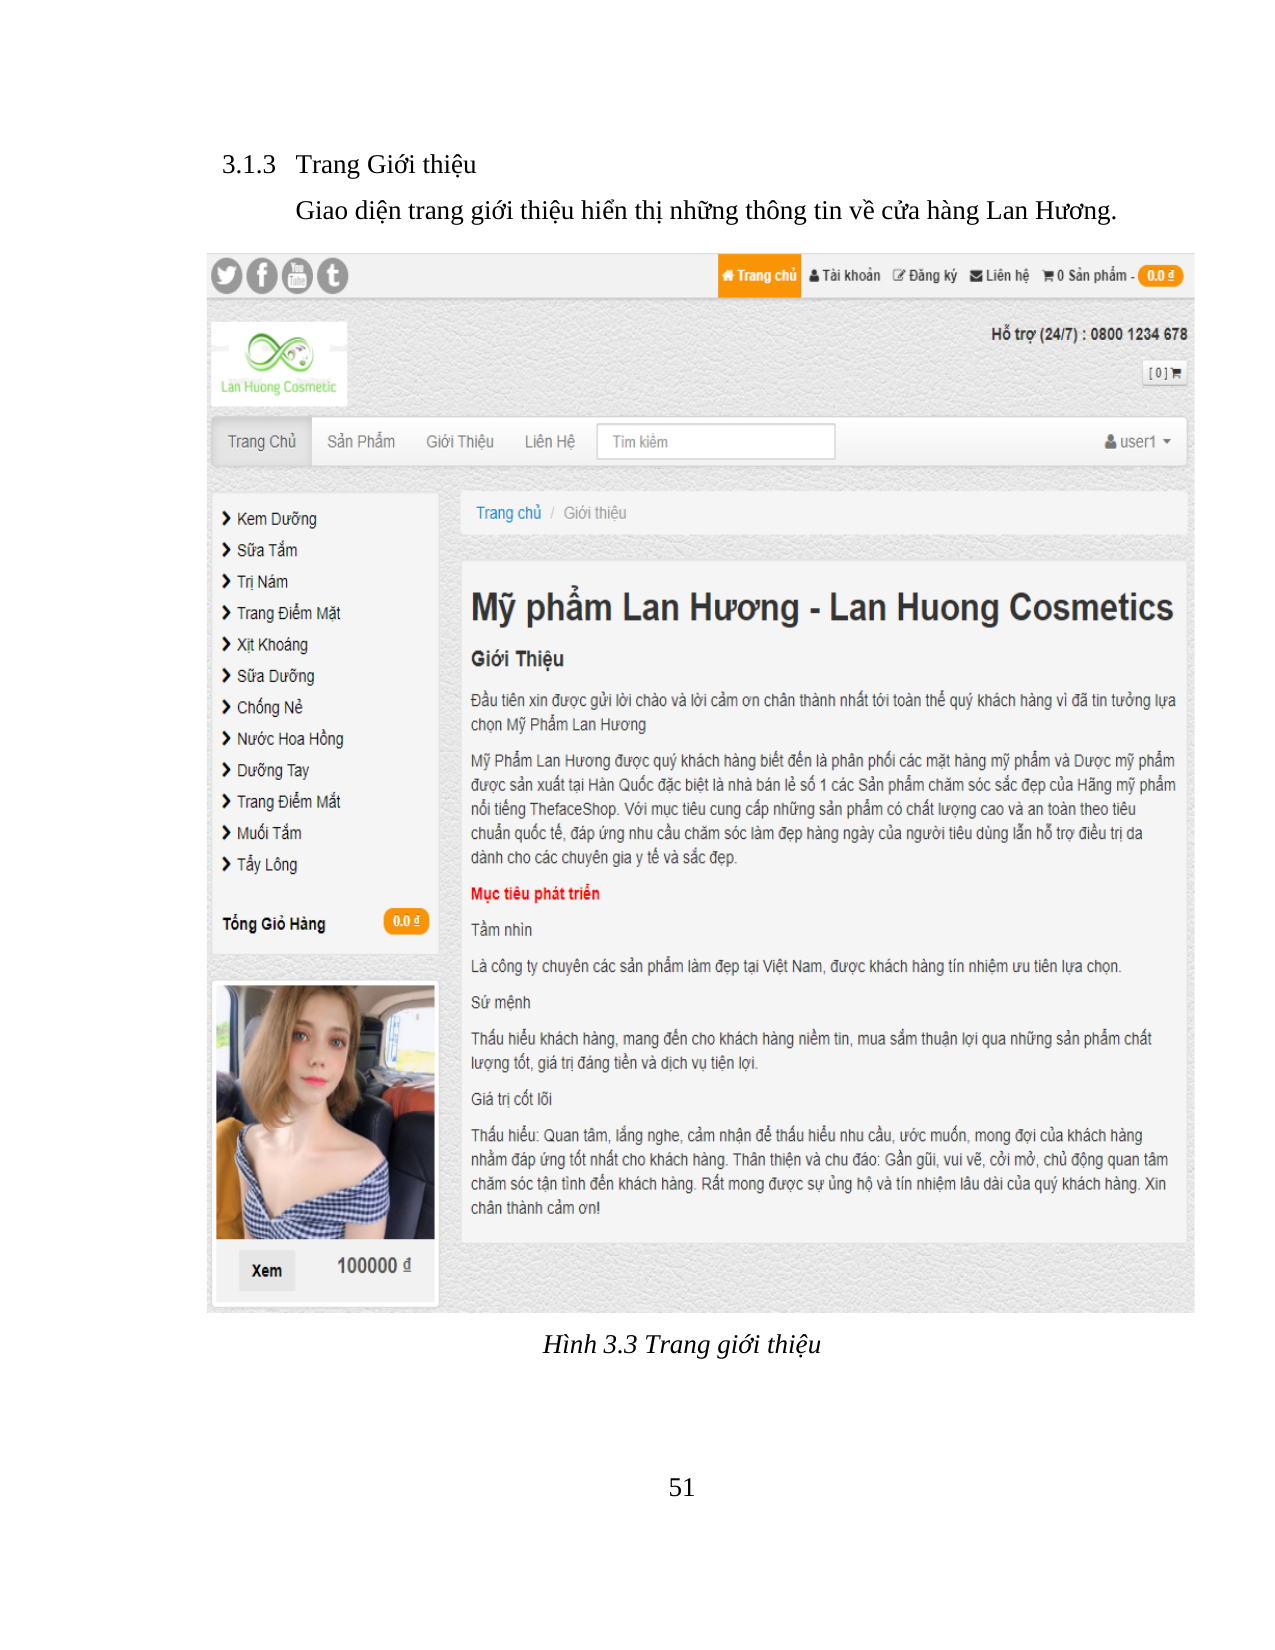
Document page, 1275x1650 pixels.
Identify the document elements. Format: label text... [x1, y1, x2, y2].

picture [206, 253, 1195, 1313]
list Hình 3.3 Trang giới thiệu [207, 1328, 1157, 1359]
list Giao diện trang giới thiệu hiển thị những thông tin về cửa hàng Lan Hương. [295, 194, 1157, 226]
list Trang Giới thiệu [222, 148, 1157, 179]
